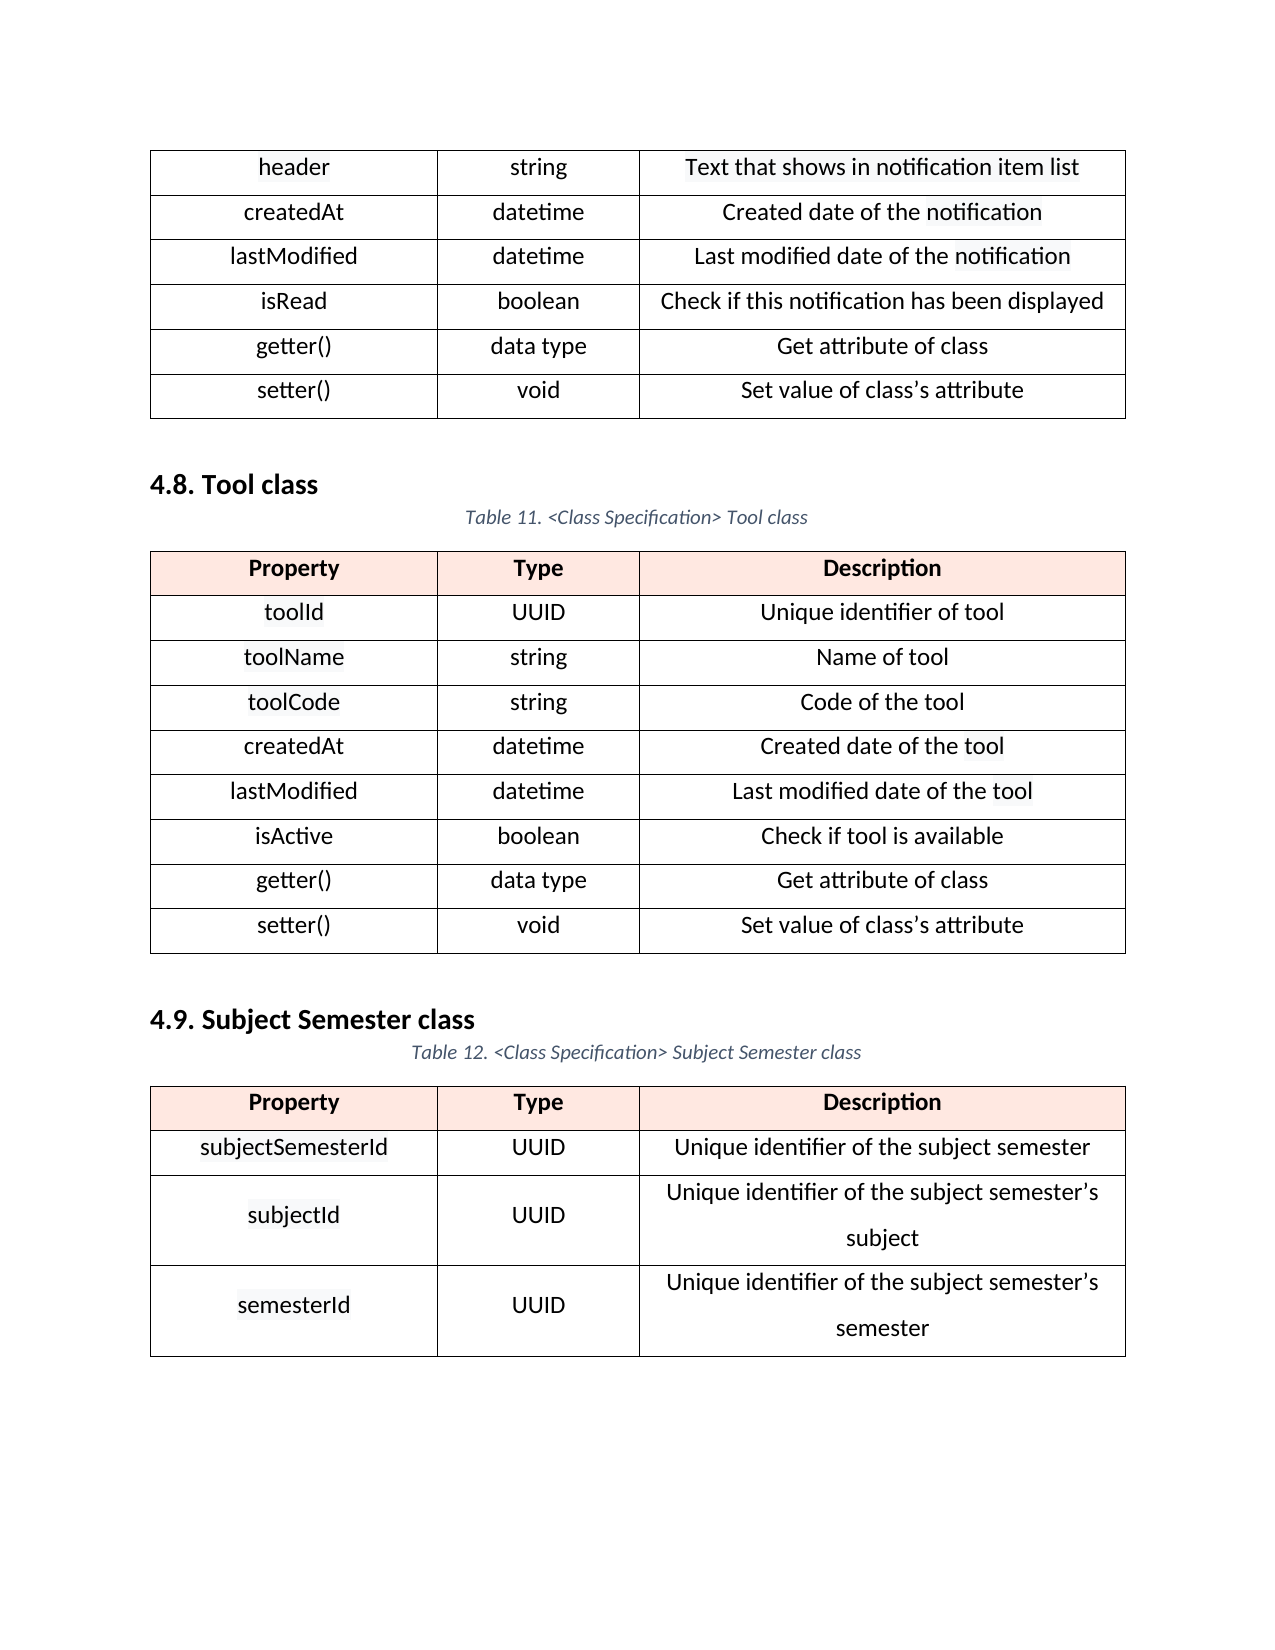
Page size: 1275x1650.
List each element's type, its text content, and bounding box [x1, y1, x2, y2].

table_cell Created date of the tool [640, 731, 1125, 774]
table_cell Unique identifier of the subject semester’s subject [640, 1176, 1125, 1265]
table_header Property [151, 552, 437, 595]
table_cell data type [438, 865, 639, 908]
table_header Type [438, 552, 639, 595]
table_cell toolName [151, 641, 437, 685]
table_cell isRead [151, 285, 437, 329]
table_cell void [438, 909, 639, 953]
subtitle 4.8. Tool class [150, 466, 1125, 502]
table_cell string [438, 641, 639, 685]
table_cell Text that shows in notification item list [640, 151, 1125, 195]
table_cell lastModified [151, 240, 437, 284]
table_cell createdAt [151, 731, 437, 774]
table_cell Get attribute of class [640, 865, 1125, 908]
table_cell semesterId [151, 1266, 437, 1356]
table_cell boolean [438, 820, 639, 863]
table_cell datetime [438, 775, 639, 819]
table_cell setter() [151, 909, 437, 953]
table_cell UUID [438, 1176, 639, 1265]
table_cell getter() [151, 865, 437, 908]
table_cell Check if tool is available [640, 820, 1125, 863]
table_header Description [640, 552, 1125, 595]
table_cell UUID [438, 1266, 639, 1356]
table_cell getter() [151, 330, 437, 373]
table_cell datetime [438, 240, 639, 284]
table_cell datetime [438, 731, 639, 774]
table_cell toolId [151, 596, 437, 640]
table_cell UUID [438, 1131, 639, 1175]
table_cell boolean [438, 285, 639, 329]
table_cell data type [438, 330, 639, 373]
table_cell Name of tool [640, 641, 1125, 685]
table_cell Set value of class’s attribute [640, 909, 1125, 953]
table_cell Set value of class’s attribute [640, 375, 1125, 418]
table_cell UUID [438, 596, 639, 640]
table_cell createdAt [151, 196, 437, 239]
table_cell isActive [151, 820, 437, 863]
table_cell datetime [438, 196, 639, 239]
subtitle 4.9. Subject Semester class [150, 1001, 1125, 1036]
table_cell Unique identifier of the subject semester’s semester [640, 1266, 1125, 1356]
table_cell void [438, 375, 639, 418]
table_header Type [438, 1087, 639, 1130]
table_cell Unique identifier of the subject semester [640, 1131, 1125, 1175]
table_cell string [438, 686, 639, 729]
table_cell setter() [151, 375, 437, 418]
table_cell Created date of the notification [640, 196, 1125, 239]
table_header Property [151, 1087, 437, 1130]
table_cell Last modified date of the tool [640, 775, 1125, 819]
table_header Description [640, 1087, 1125, 1130]
table_cell subjectId [151, 1176, 437, 1265]
table_cell string [438, 151, 639, 195]
table_cell lastModified [151, 775, 437, 819]
table_cell header [151, 151, 437, 195]
table_cell Unique identifier of tool [640, 596, 1125, 640]
table_cell Last modified date of the notification [640, 240, 1125, 284]
table_cell Get attribute of class [640, 330, 1125, 373]
table_cell Code of the tool [640, 686, 1125, 729]
table_cell toolCode [151, 686, 437, 729]
table_cell subjectSemesterId [151, 1131, 437, 1175]
table_cell Check if this notification has been displayed [640, 285, 1125, 329]
